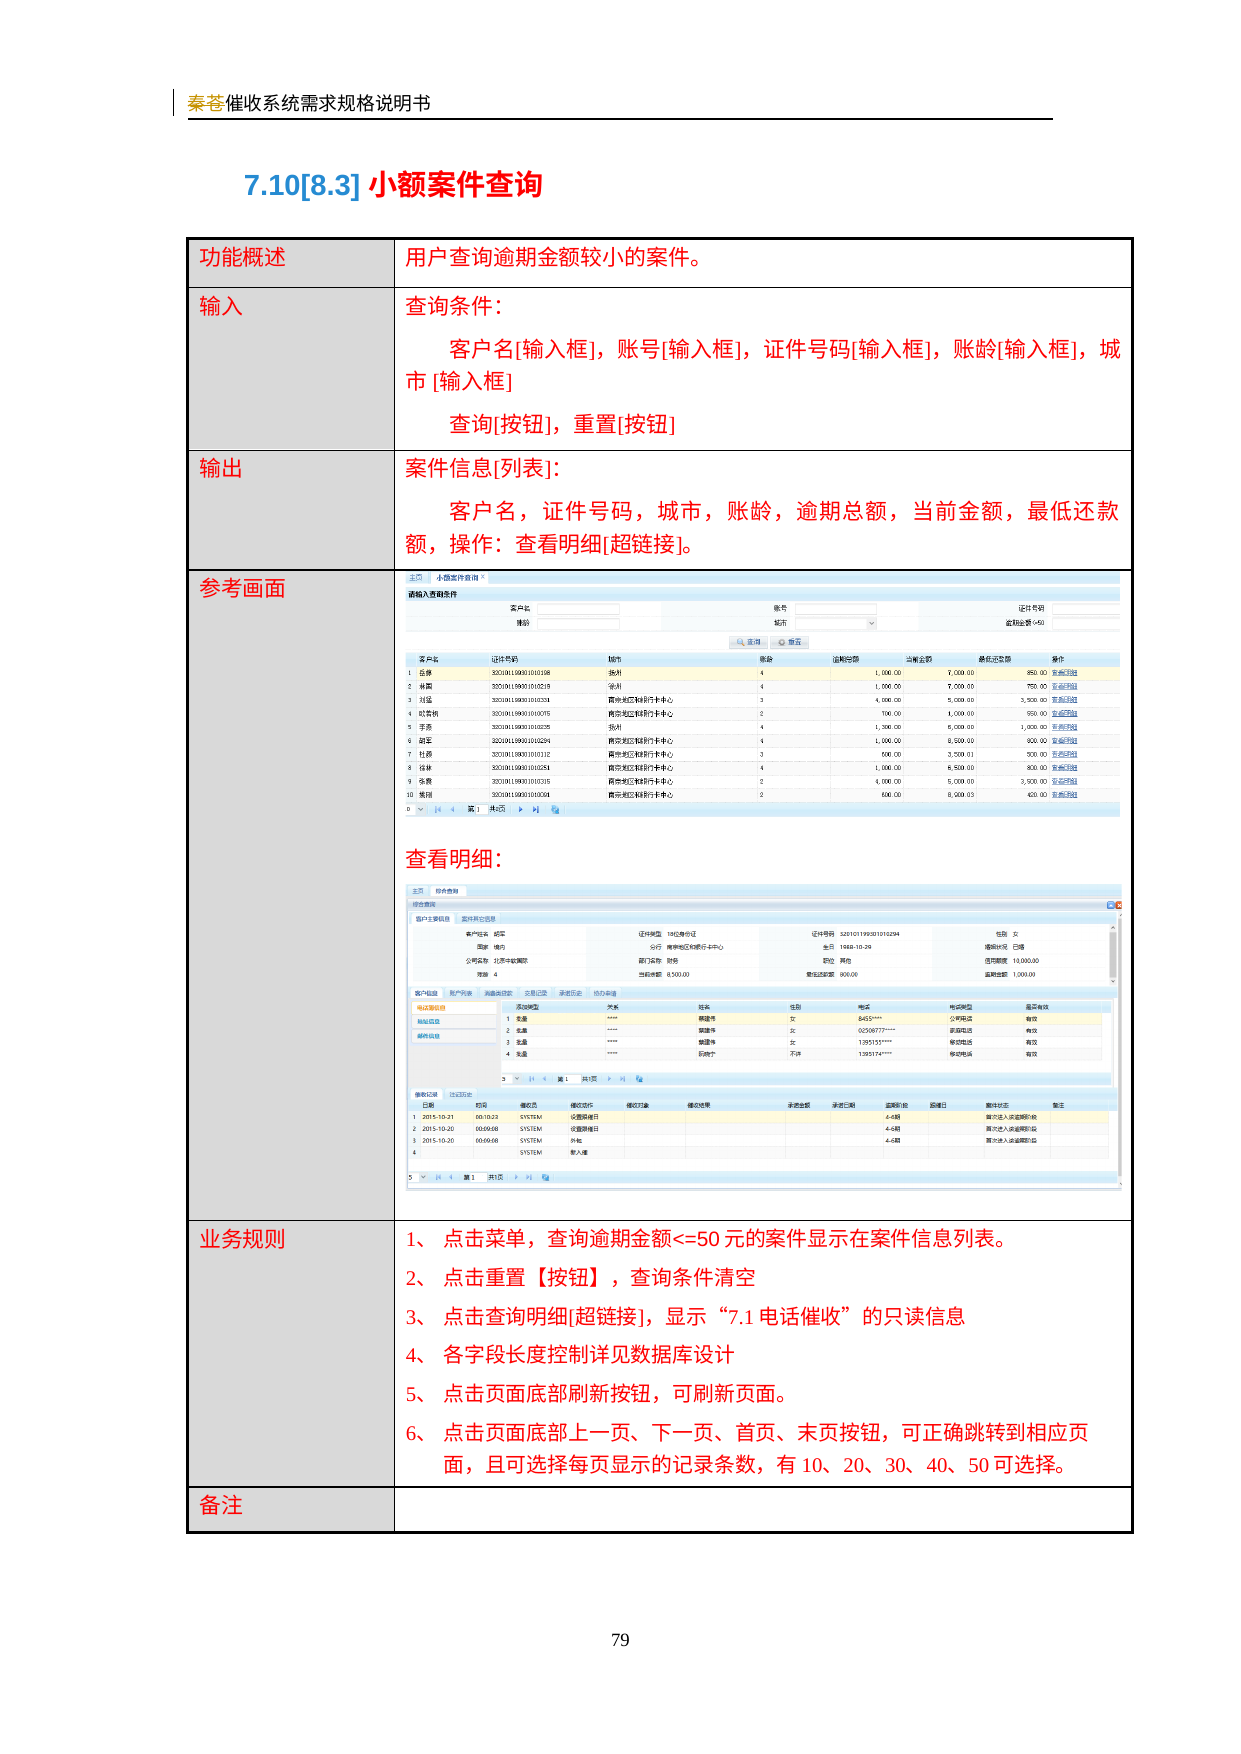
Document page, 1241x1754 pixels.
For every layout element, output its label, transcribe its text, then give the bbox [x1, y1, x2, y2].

table_cell 查看明细： [395, 571, 1131, 1220]
table_cell 参考画面 [189, 571, 394, 1220]
table_header 功能概述 [189, 240, 394, 287]
table_cell [395, 1488, 1131, 1531]
picture [405, 884, 1122, 1191]
table_cell 备注 [189, 1488, 394, 1531]
table_cell 查询条件： 客户名[输入框]，账号[输入框]，证件号码[输入框]，账龄[输入框]，城市 [输入框] 查询[按钮]，重置[按钮] [395, 288, 1131, 449]
picture [405, 571, 1120, 819]
table_cell 输入 [189, 288, 394, 449]
table_cell 业务规则 [189, 1221, 394, 1486]
table_header 用户查询逾期金额较小的案件。 [395, 240, 1131, 287]
table_cell 点击菜单，查询逾期金额<=50元的案件显示在案件信息列表。 点击重置【按钮】，查询条件清空 点击查询明细[超链接]，显示“7.1电话催收”的只读信息 各字段长度控制详见数据库设计 点击页面底部刷新按钮，可刷新页面。 点击页面底部上一页、下一页、首页、末页按钮，可正确跳转到相应页面，且可选择每页显示的记录条数，有10、20、30、40、50可选择。 [395, 1221, 1131, 1486]
table_cell 输出 [189, 451, 394, 569]
table_cell 案件信息[列表]： 客户名，证件号码，城市，账龄，逾期总额，当前金额，最低还款额，操作：查看明细[超链接]。 [395, 451, 1131, 569]
subtitle 小额案件查询 [244, 162, 1053, 204]
